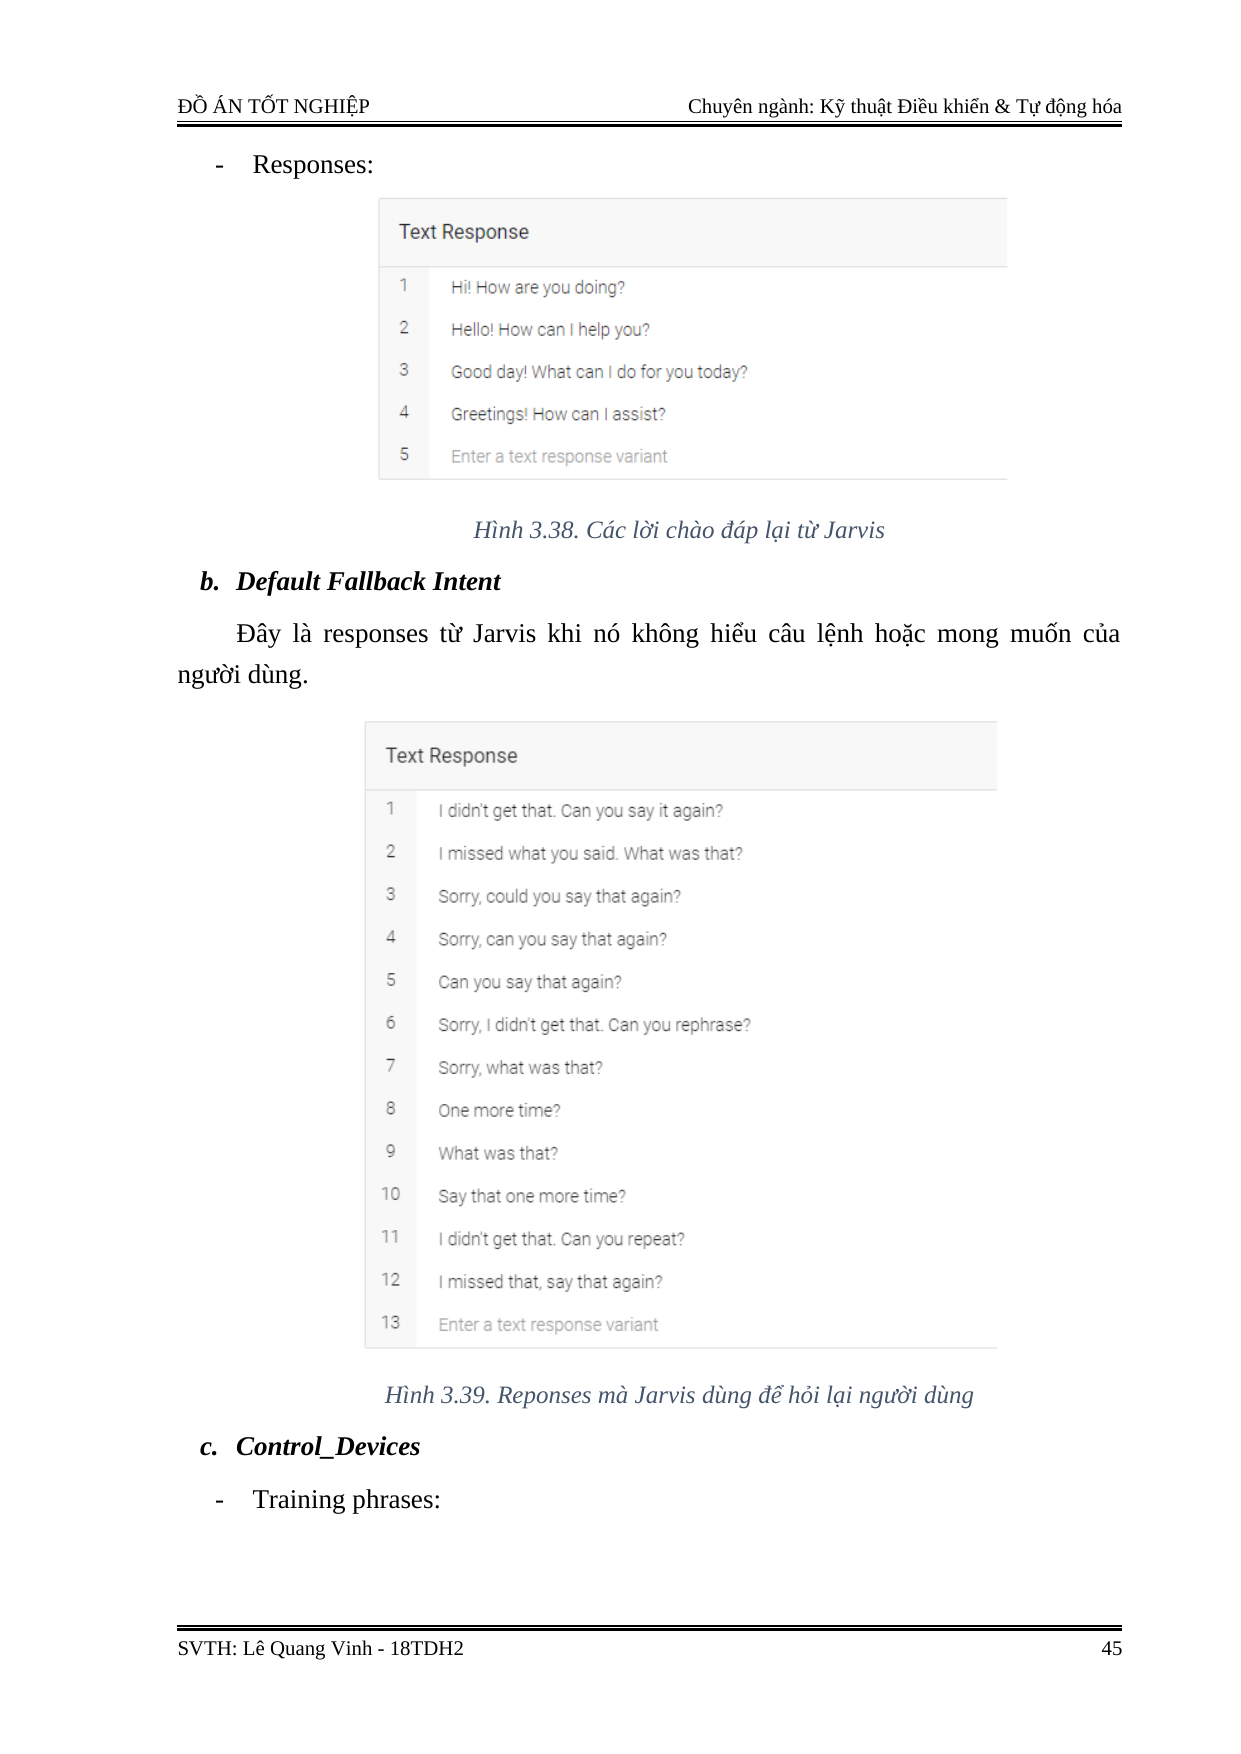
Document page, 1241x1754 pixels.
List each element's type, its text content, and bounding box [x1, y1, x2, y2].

text Control_Devices [200, 1430, 1122, 1461]
picture [361, 715, 998, 1355]
picture [366, 188, 1008, 490]
text Đây là responses từ Jarvis khi nó không hiểu câu lệnh hoặc mong muốn của người dùng. [177, 618, 1122, 689]
text Default Fallback Intent [200, 565, 1122, 596]
list Training phrases: [215, 1483, 1122, 1514]
list Responses: [215, 148, 1122, 179]
